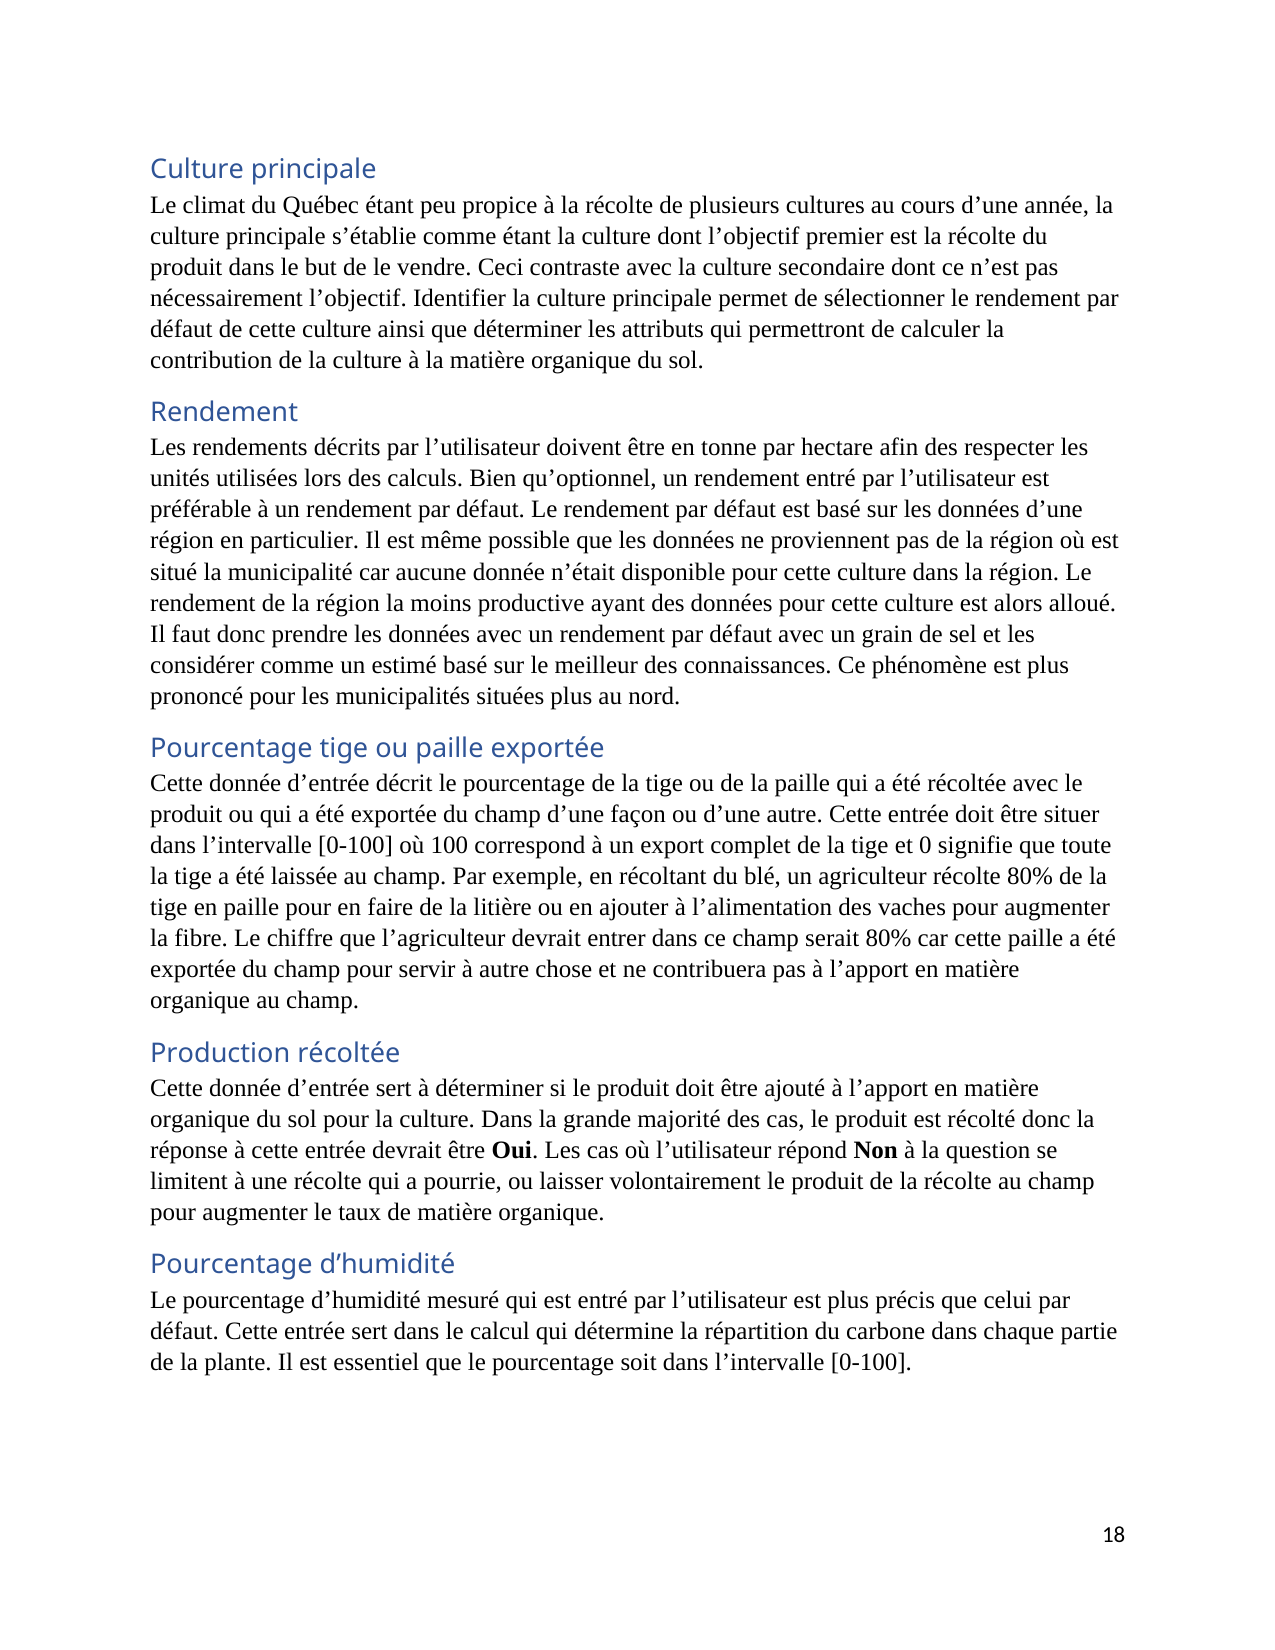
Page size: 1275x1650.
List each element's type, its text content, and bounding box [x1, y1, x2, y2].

text Le pourcentage d’humidité mesuré qui est entré par l’utilisateur est plus précis que celui par défaut. Cette entrée sert dans le calcul qui détermine la répartition du carbone dans chaque partie de la plante. Il est essentiel que le pourcentage soit dans l’intervalle [0-100]. [150, 1285, 1125, 1376]
subtitle Production récoltée [150, 1033, 1125, 1070]
text Le climat du Québec étant peu propice à la récolte de plusieurs cultures au cours d’une année, la culture principale s’établie comme étant la culture dont l’objectif premier est la récolte du produit dans le but de le vendre. Ceci contraste avec la culture secondaire dont ce n’est pas nécessairement l’objectif. Identifier la culture principale permet de sélectionner le rendement par défaut de cette culture ainsi que déterminer les attributs qui permettront de calculer la contribution de la culture à la matière organique du sol. [150, 190, 1125, 374]
subtitle Rendement [150, 393, 1125, 429]
text Les rendements décrits par l’utilisateur doivent être en tonne par hectare afin des respecter les unités utilisées lors des calculs. Bien qu’optionnel, un rendement entré par l’utilisateur est préférable à un rendement par défaut. Le rendement par défaut est basé sur les données d’une région en particulier. Il est même possible que les données ne proviennent pas de la région où est situé la municipalité car aucune donnée n’était disponible pour cette culture dans la région. Le rendement de la région la moins productive ayant des données pour cette culture est alors alloué. Il faut donc prendre les données avec un rendement par défaut avec un grain de sel et les considérer comme un estimé basé sur le meilleur des connaissances. Ce phénomène est plus prononcé pour les municipalités situées plus au nord. [150, 432, 1125, 709]
subtitle Pourcentage tige ou paille exportée [150, 728, 1125, 765]
text Cette donnée d’entrée sert à déterminer si le produit doit être ajouté à l’apport en matière organique du sol pour la culture. Dans la grande majorité des cas, le produit est récolté donc la réponse à cette entrée devrait être Oui. Les cas où l’utilisateur répond Non à la question se limitent à une récolte qui a pourrie, ou laisser volontairement le produit de la récolte au champ pour augmenter le taux de matière organique. [150, 1073, 1125, 1226]
subtitle Culture principale [150, 150, 1125, 187]
text Cette donnée d’entrée décrit le pourcentage de la tige ou de la paille qui a été récoltée avec le produit ou qui a été exportée du champ d’une façon ou d’une autre. Cette entrée doit être situer dans l’intervalle [0-100] où 100 correspond à un export complet de la tige et 0 signifie que toute la tige a été laissée au champ. Par exemple, en récoltant du blé, un agriculteur récolte 80% de la tige en paille pour en faire de la litière ou en ajouter à l’alimentation des vaches pour augmenter la fibre. Le chiffre que l’agriculteur devrait entrer dans ce champ serait 80% car cette paille a été exportée du champ pour servir à autre chose et ne contribuera pas à l’apport en matière organique au champ. [150, 768, 1125, 1014]
subtitle Pourcentage d’humidité [150, 1245, 1125, 1282]
